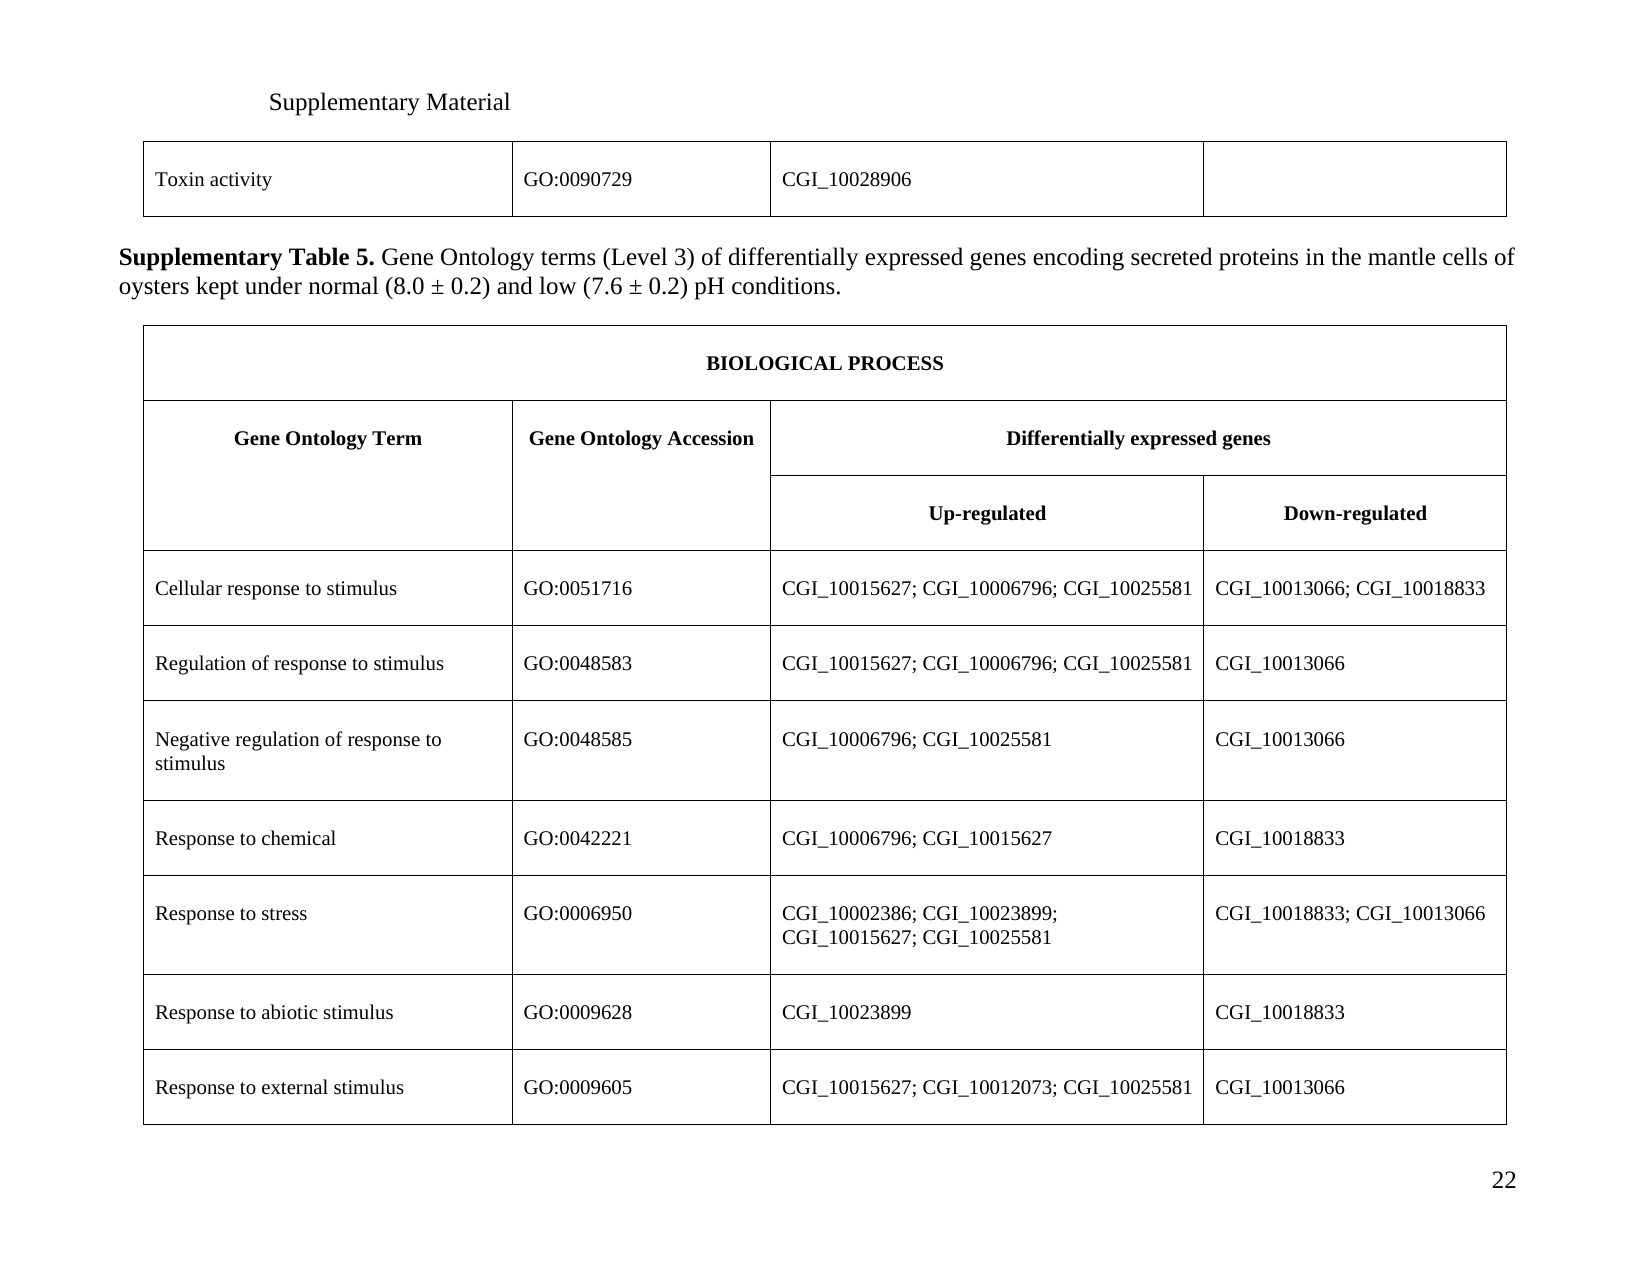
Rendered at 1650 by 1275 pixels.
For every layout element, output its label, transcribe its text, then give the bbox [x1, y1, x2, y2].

table_cell [1204, 142, 1506, 216]
table_cell Up-regulated [771, 476, 1203, 550]
table_cell Response to external stimulus [144, 1050, 512, 1124]
table_cell CGI_10013066 [1204, 701, 1506, 799]
table_cell GO:0051716 [513, 551, 770, 625]
table_cell CGI_10015627; CGI_10006796; CGI_10025581 [771, 626, 1203, 700]
table_cell CGI_10006796; CGI_10015627 [771, 801, 1203, 875]
table_cell Down-regulated [1204, 476, 1506, 550]
table_cell GO:0042221 [513, 801, 770, 875]
table_cell GO:0090729 [513, 142, 770, 216]
table_cell CGI_10013066 [1204, 626, 1506, 700]
table_cell CGI_10002386; CGI_10023899; CGI_10015627; CGI_10025581 [771, 876, 1203, 974]
table_cell Regulation of response to stimulus [144, 626, 512, 700]
table_cell CGI_10028906 [771, 142, 1203, 216]
table_cell Response to stress [144, 876, 512, 974]
table_cell CGI_10015627; CGI_10012073; CGI_10025581 [771, 1050, 1203, 1124]
table_cell GO:0048585 [513, 701, 770, 799]
table_cell CGI_10023899 [771, 975, 1203, 1049]
table_cell GO:0009628 [513, 975, 770, 1049]
table_cell CGI_10018833 [1204, 801, 1506, 875]
table_cell CGI_10018833 [1204, 975, 1506, 1049]
table_cell Cellular response to stimulus [144, 551, 512, 625]
table_cell Negative regulation of response to stimulus [144, 701, 512, 799]
table_cell Response to chemical [144, 801, 512, 875]
table_cell GO:0006950 [513, 876, 770, 974]
table_cell CGI_10018833; CGI_10013066 [1204, 876, 1506, 974]
table_cell CGI_10015627; CGI_10006796; CGI_10025581 [771, 551, 1203, 625]
table_cell CGI_10006796; CGI_10025581 [771, 701, 1203, 799]
table_cell Gene Ontology Term [144, 401, 512, 550]
table_header BIOLOGICAL PROCESS [144, 326, 1506, 400]
table_cell Toxin activity [144, 142, 512, 216]
table_cell CGI_10013066 [1204, 1050, 1506, 1124]
text Supplementary Table 5. Gene Ontology terms (Level 3) of differentially expressed genes encoding secreted proteins in the mantle cells of oysters kept under normal (8.0 ± 0.2) and low (7.6 ± 0.2) pH conditions. [118, 242, 1531, 300]
table_cell GO:0048583 [513, 626, 770, 700]
table_cell Response to abiotic stimulus [144, 975, 512, 1049]
table_cell Differentially expressed genes [771, 401, 1506, 475]
table_cell GO:0009605 [513, 1050, 770, 1124]
table_cell Gene Ontology Accession [513, 401, 770, 550]
table_cell CGI_10013066; CGI_10018833 [1204, 551, 1506, 625]
